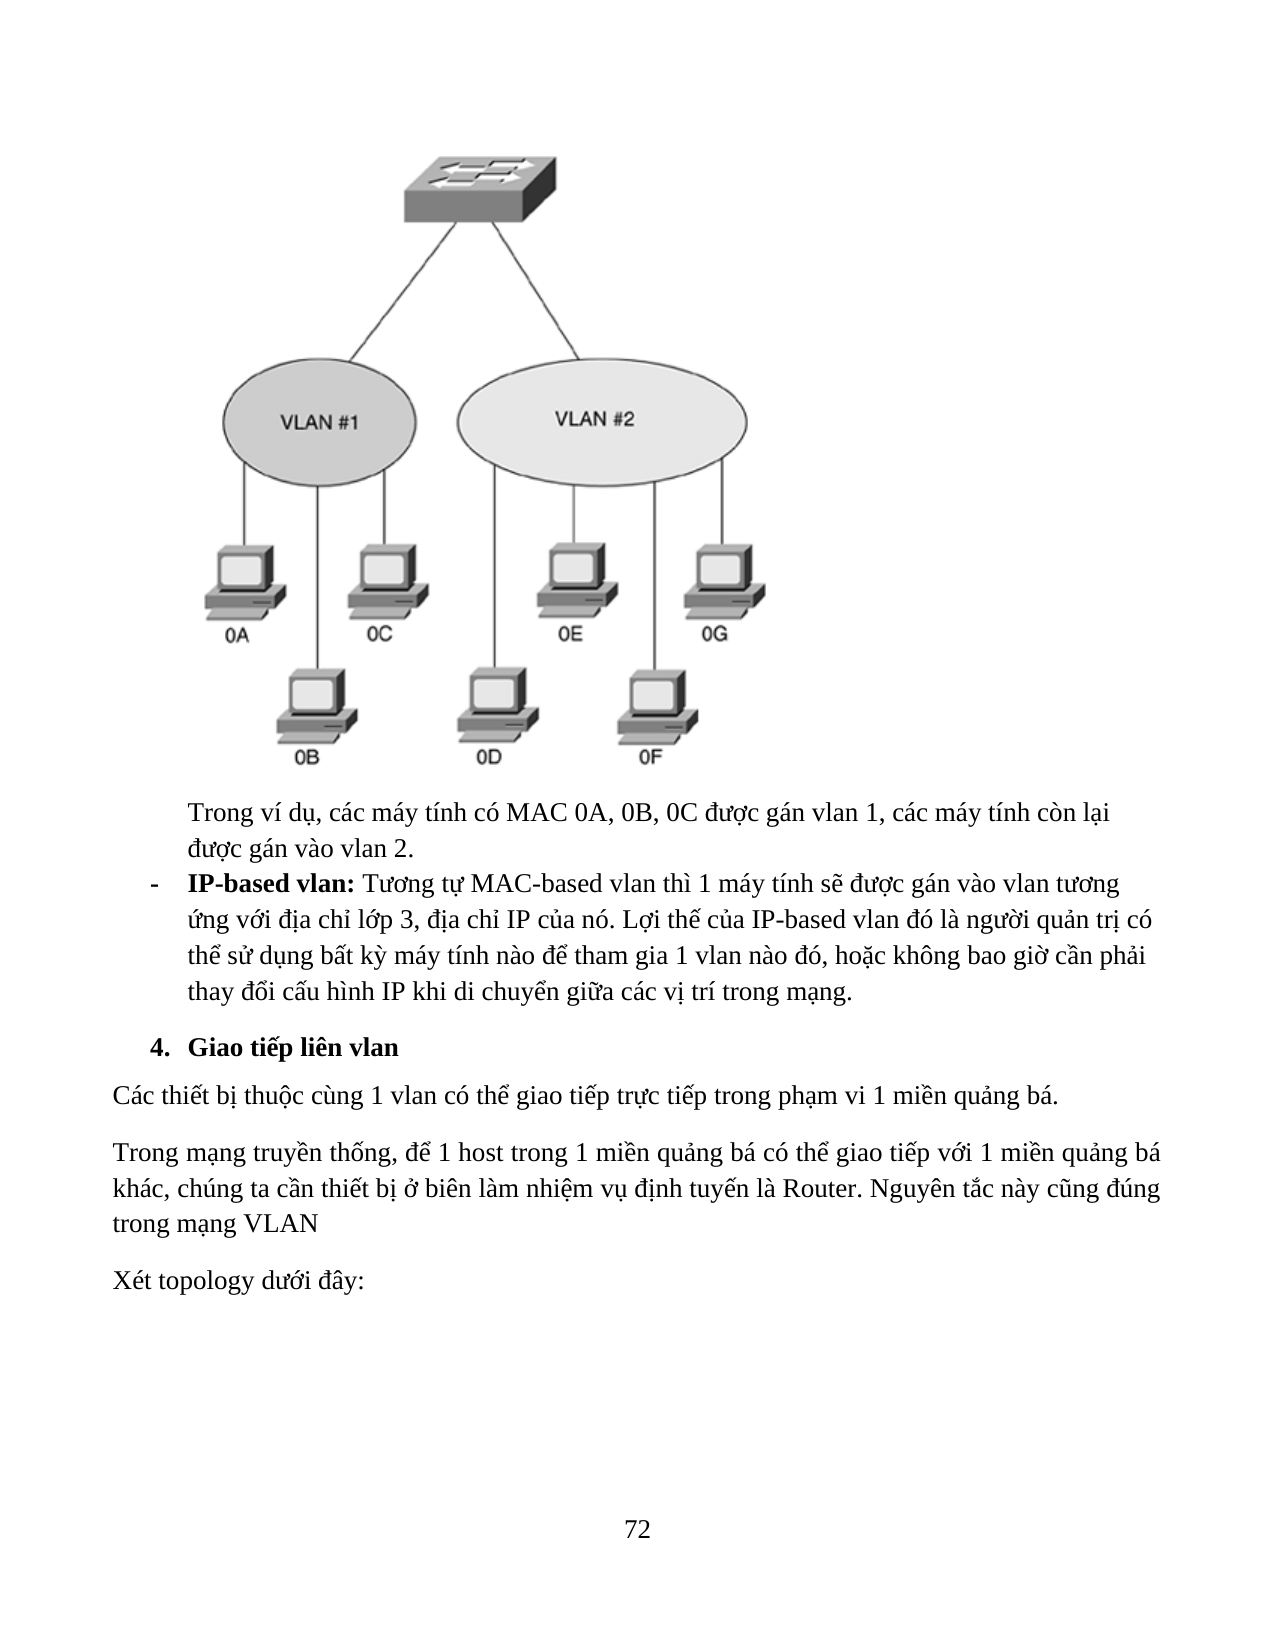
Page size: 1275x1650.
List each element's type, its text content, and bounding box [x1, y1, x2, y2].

text Trong mạng truyền thống, để 1 host trong 1 miền quảng bá có thể giao tiếp với 1 miền quảng bá khác, chúng ta cần thiết bị ở biên làm nhiệm vụ định tuyến là Router. Nguyên tắc này cũng đúng trong mạng VLAN [112, 1136, 1162, 1238]
list IP-based vlan: Tương tự MAC-based vlan thì 1 máy tính sẽ được gán vào vlan tương ứng với địa chỉ lớp 3, địa chỉ IP của nó. Lợi thế của IP-based vlan đó là người quản trị có thể sử dụng bất kỳ máy tính nào để tham gia 1 vlan nào đó, hoặc không bao giờ cần phải thay đổi cấu hình IP khi di chuyển giữa các vị trí trong mạng. [150, 867, 1162, 1006]
picture [194, 150, 793, 786]
text Các thiết bị thuộc cùng 1 vlan có thể giao tiếp trực tiếp trong phạm vi 1 miền quảng bá. [112, 1079, 1162, 1111]
text Xét topology dưới đây: [112, 1264, 1162, 1295]
subtitle Giao tiếp liên vlan [150, 1031, 1162, 1062]
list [150, 150, 1162, 863]
